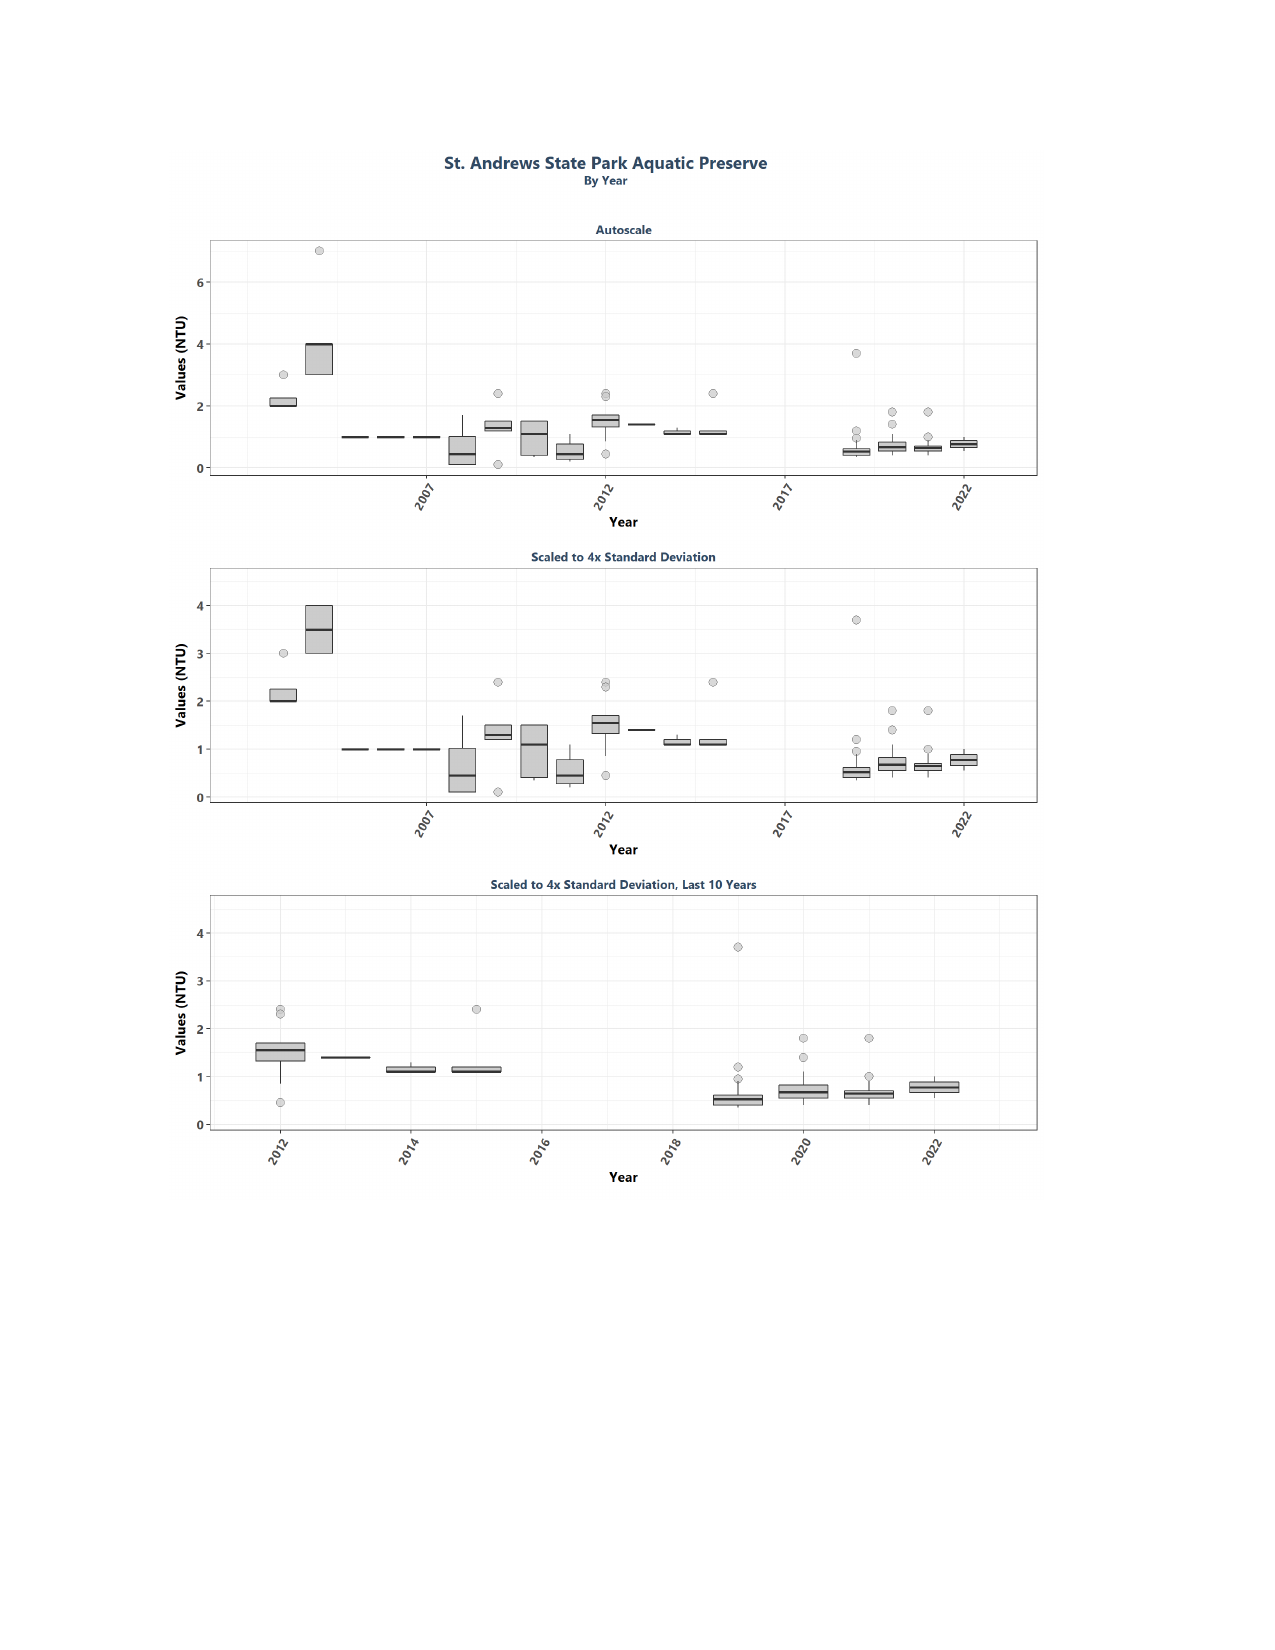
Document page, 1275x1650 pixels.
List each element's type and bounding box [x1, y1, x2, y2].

picture [168, 150, 1044, 1200]
